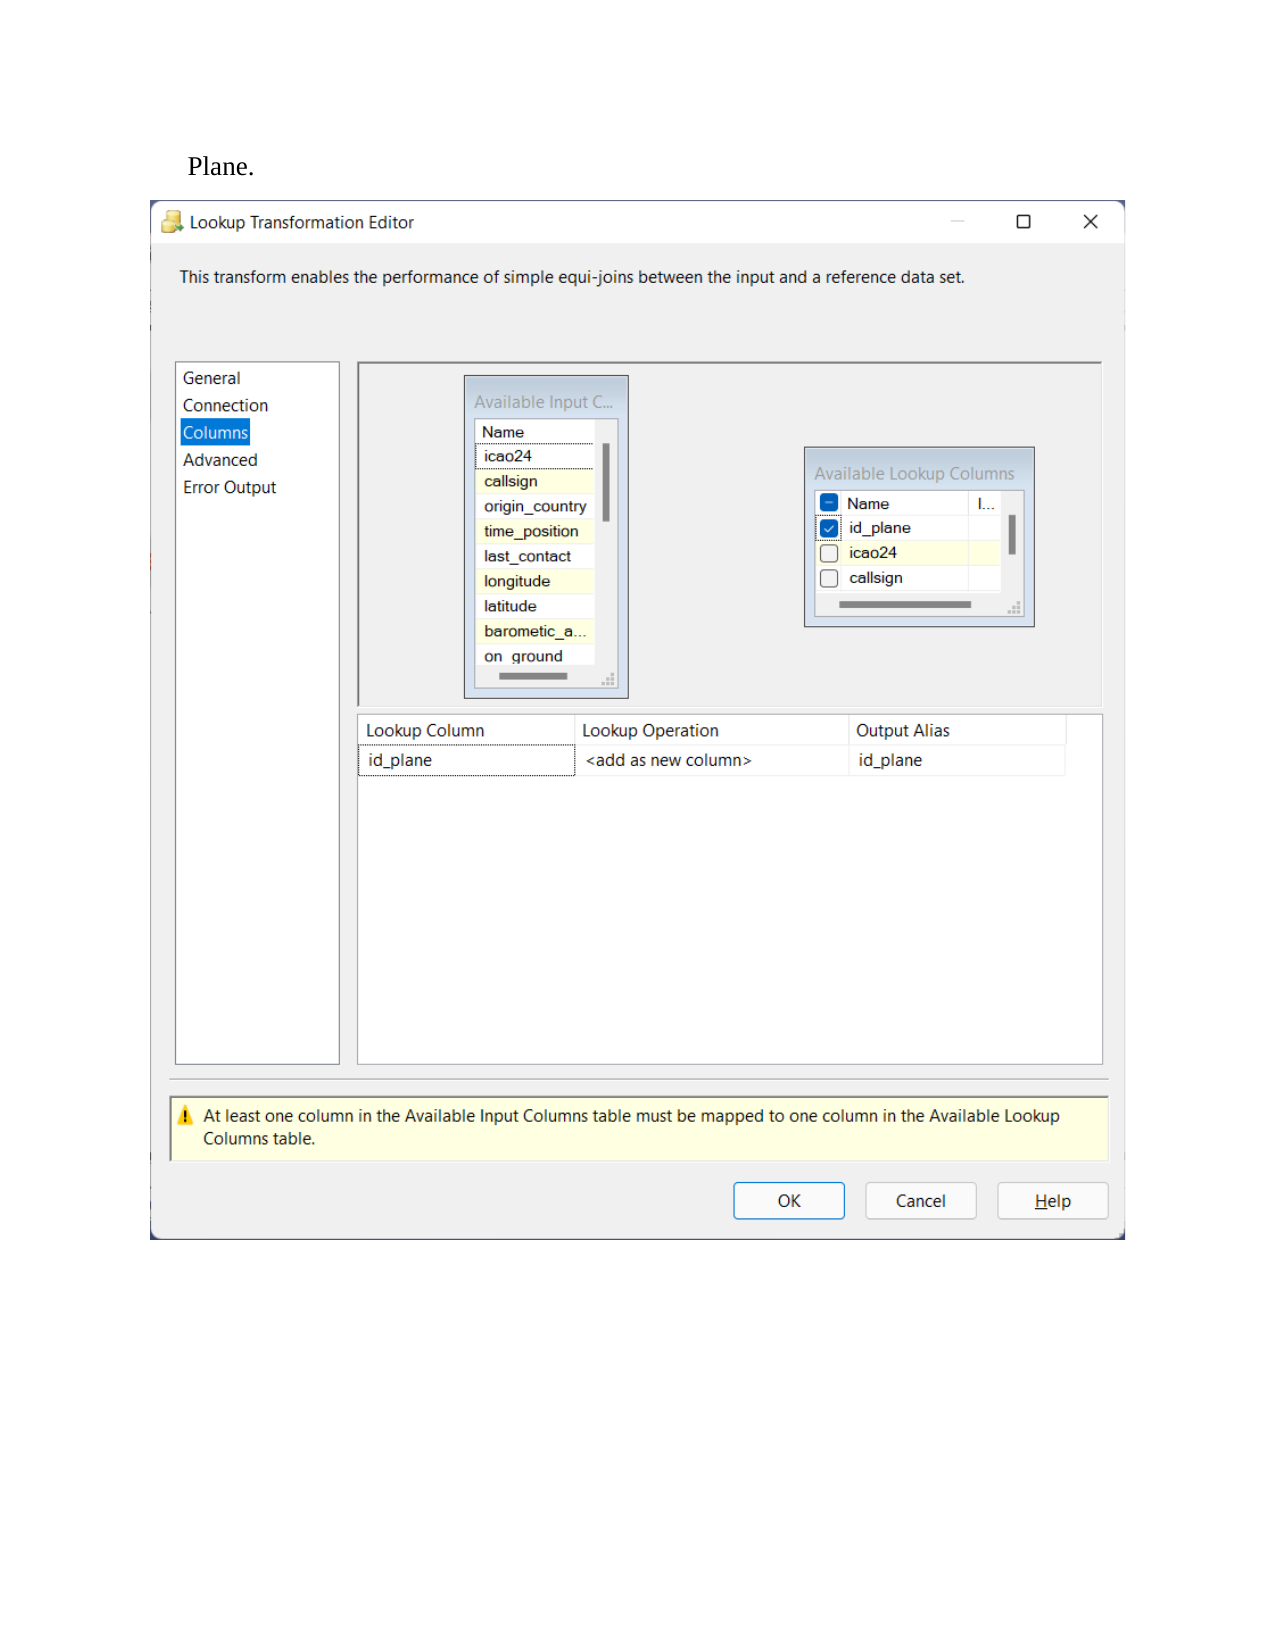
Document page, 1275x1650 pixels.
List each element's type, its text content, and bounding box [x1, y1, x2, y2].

picture [150, 200, 1125, 1240]
text Plane. [150, 150, 1125, 181]
